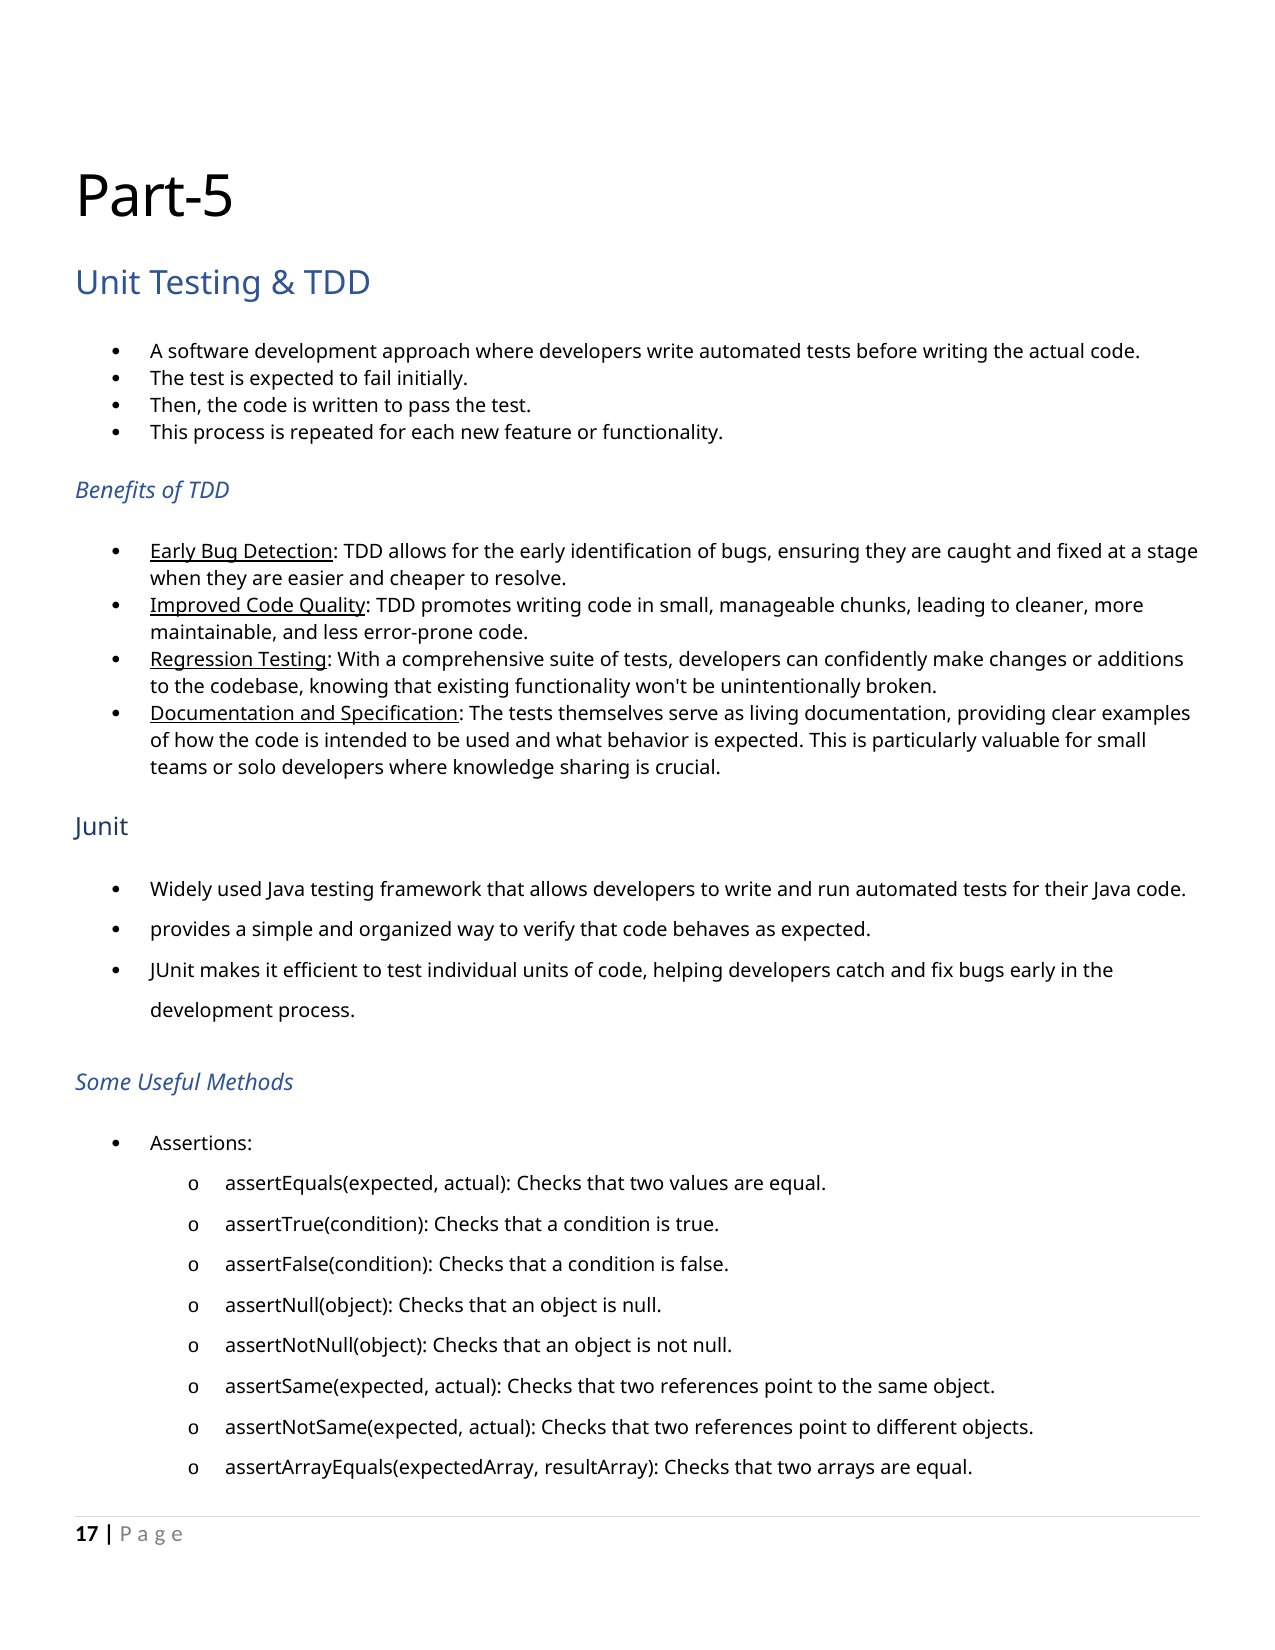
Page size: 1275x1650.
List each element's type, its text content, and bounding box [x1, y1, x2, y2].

list A software development approach where developers write automated tests before writing the actual code. [112, 337, 1200, 364]
list Regression Testing: With a comprehensive suite of tests, developers can confidently make changes or additions to the codebase, knowing that existing functionality won't be unintentionally broken. [112, 645, 1200, 699]
subtitle Some Useful Methods [75, 1066, 1200, 1097]
list Then, the code is written to pass the test. [112, 391, 1200, 418]
subtitle Benefits of TDD [75, 474, 1200, 505]
list assertNull(object): Checks that an object is null. [187, 1291, 1200, 1318]
list assertFalse(condition): Checks that a condition is false. [187, 1250, 1200, 1277]
list The test is expected to fail initially. [112, 364, 1200, 391]
list assertSame(expected, actual): Checks that two references point to the same object. [187, 1372, 1200, 1399]
list Documentation and Specification: The tests themselves serve as living documentation, providing clear examples of how the code is intended to be used and what behavior is expected. This is particularly valuable for small teams or solo developers where knowledge sharing is crucial. [112, 699, 1200, 780]
list assertNotNull(object): Checks that an object is not null. [187, 1332, 1200, 1359]
list assertEquals(expected, actual): Checks that two values are equal. [187, 1169, 1200, 1196]
list Widely used Java testing framework that allows developers to write and run automated tests for their Java code. [112, 875, 1200, 902]
list provides a simple and organized way to verify that code behaves as expected. [112, 915, 1200, 942]
subtitle Unit Testing & TDD [75, 259, 1200, 304]
list JUnit makes it efficient to test individual units of code, helping developers catch and fix bugs early in the development process. [112, 956, 1200, 1023]
list assertTrue(condition): Checks that a condition is true. [187, 1210, 1200, 1237]
list Early Bug Detection: TDD allows for the early identification of bugs, ensuring they are caught and fixed at a stage when they are easier and cheaper to resolve. [112, 537, 1200, 591]
list This process is repeated for each new feature or functionality. [112, 418, 1200, 445]
title Part-5 [75, 154, 1200, 234]
list assertNotSame(expected, actual): Checks that two references point to different objects. [187, 1413, 1200, 1440]
subtitle Junit [75, 809, 1200, 843]
list assertArrayEquals(expectedArray, resultArray): Checks that two arrays are equal. [187, 1453, 1200, 1481]
list Assertions: [112, 1129, 1200, 1156]
list Improved Code Quality: TDD promotes writing code in small, manageable chunks, leading to cleaner, more maintainable, and less error-prone code. [112, 591, 1200, 645]
